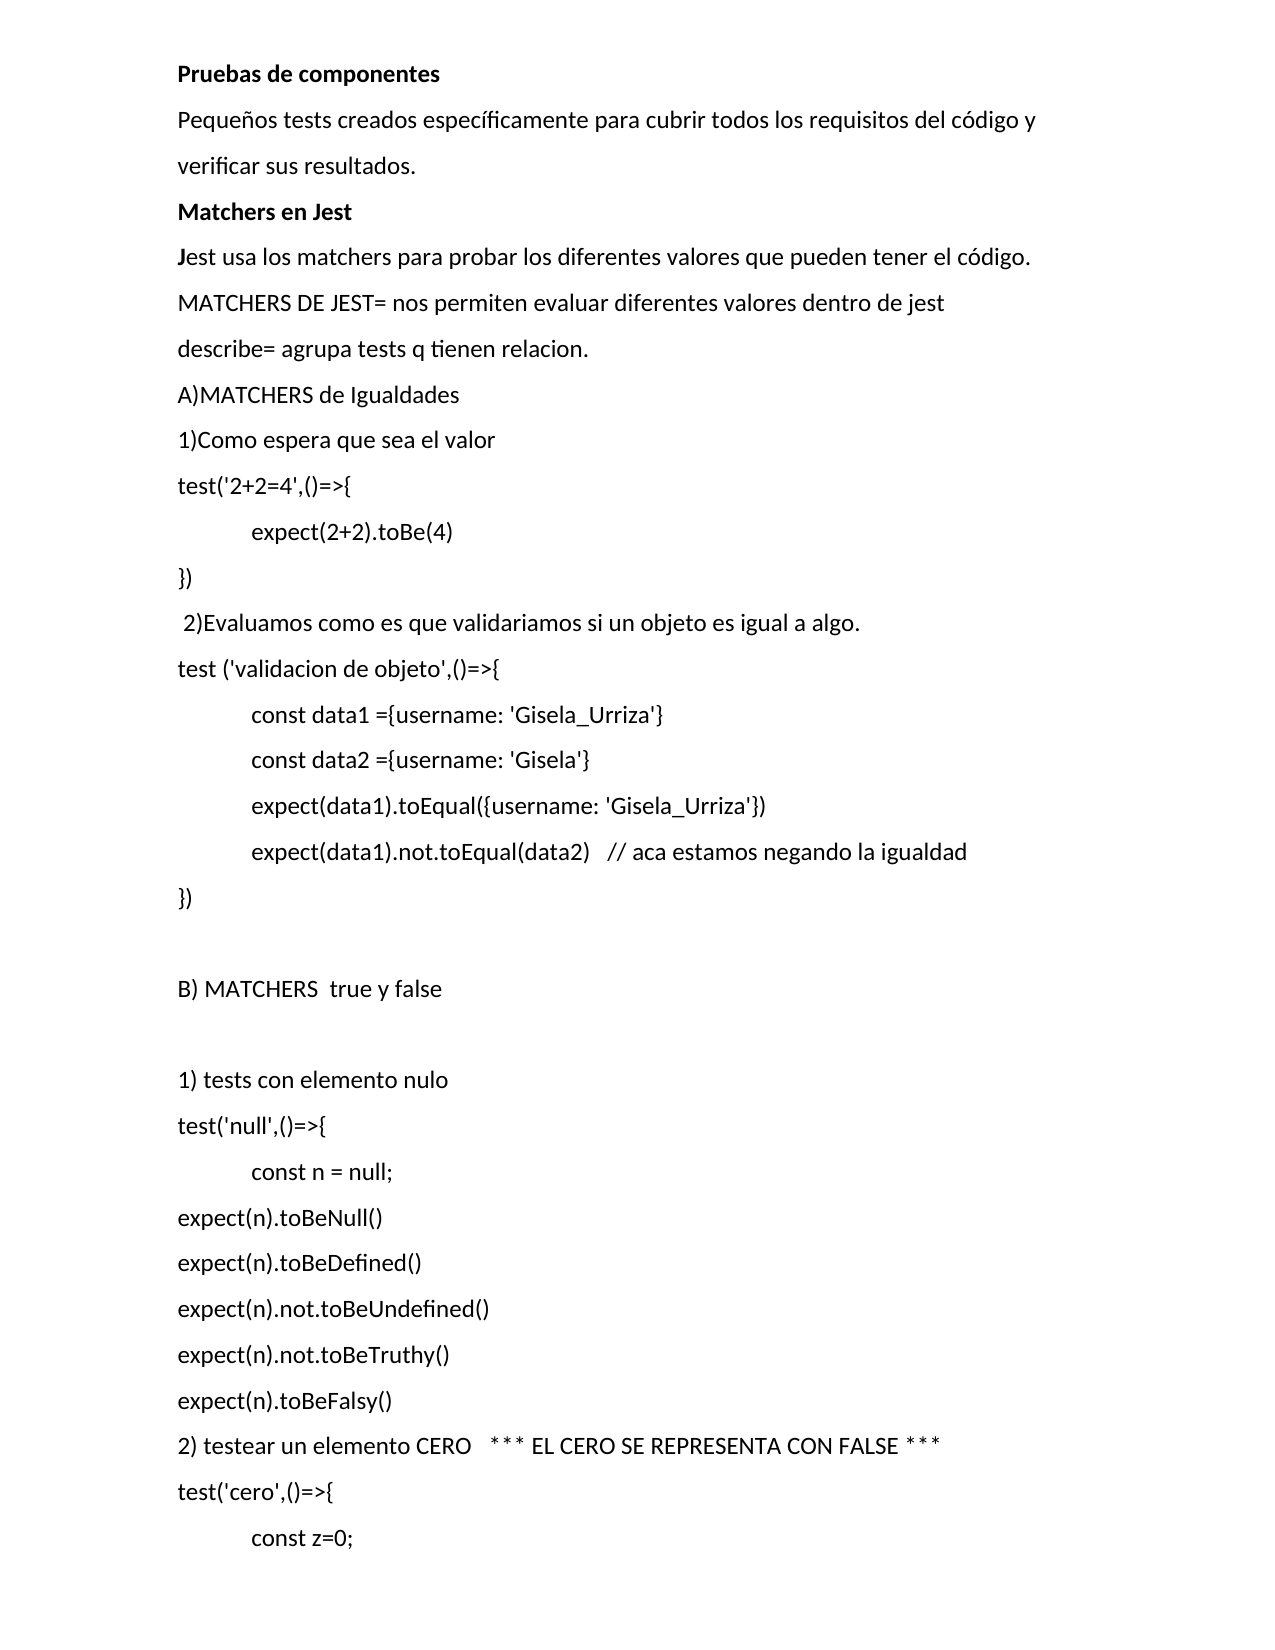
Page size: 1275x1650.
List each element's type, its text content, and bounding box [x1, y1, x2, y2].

text describe= agrupa tests q tienen relacion. [177, 333, 1098, 363]
text test('2+2=4',()=>{ [177, 470, 1098, 501]
text expect(2+2).toBe(4) [177, 516, 1098, 546]
text 2)Evaluamos como es que validariamos si un objeto es igual a algo. [177, 607, 1098, 638]
text test('cero',()=>{ [177, 1476, 1098, 1507]
text }) [177, 562, 1098, 592]
text const data2 ={username: 'Gisela'} [177, 744, 1098, 775]
text Pruebas de componentes [177, 59, 1098, 89]
text expect(data1).toEqual({username: 'Gisela_Urriza'}) [177, 790, 1098, 821]
text MATCHERS DE JEST= nos permiten evaluar diferentes valores dentro de jest [177, 287, 1098, 318]
text }) [177, 882, 1098, 912]
text B) MATCHERS true y false [177, 973, 1098, 1004]
text A)MATCHERS de Igualdades [177, 379, 1098, 409]
text Pequeños tests creados específicamente para cubrir todos los requisitos del código y verificar sus resultados. [177, 104, 1098, 181]
text expect(data1).not.toEqual(data2) // aca estamos negando la igualdad [177, 836, 1098, 867]
text 1) tests con elemento nulo [177, 1065, 1098, 1095]
text 2) testear un elemento CERO *** EL CERO SE REPRESENTA CON FALSE *** [177, 1431, 1098, 1461]
text expect(n).toBeFalsy() [177, 1385, 1098, 1415]
text test('null',()=>{ [177, 1110, 1098, 1141]
text expect(n).toBeNull() [177, 1202, 1098, 1232]
text expect(n).not.toBeTruthy() [177, 1339, 1098, 1369]
text Jest usa los matchers para probar los diferentes valores que pueden tener el código. [177, 242, 1098, 272]
text 1)Como espera que sea el valor [177, 424, 1098, 455]
text expect(n).toBeDefined() [177, 1248, 1098, 1278]
text const data1 ={username: 'Gisela_Urriza'} [177, 699, 1098, 729]
text Matchers en Jest [177, 196, 1098, 226]
text test ('validacion de objeto',()=>{ [177, 653, 1098, 684]
text expect(n).not.toBeUndefined() [177, 1293, 1098, 1324]
text const z=0; [177, 1522, 1098, 1552]
text const n = null; [177, 1156, 1098, 1187]
